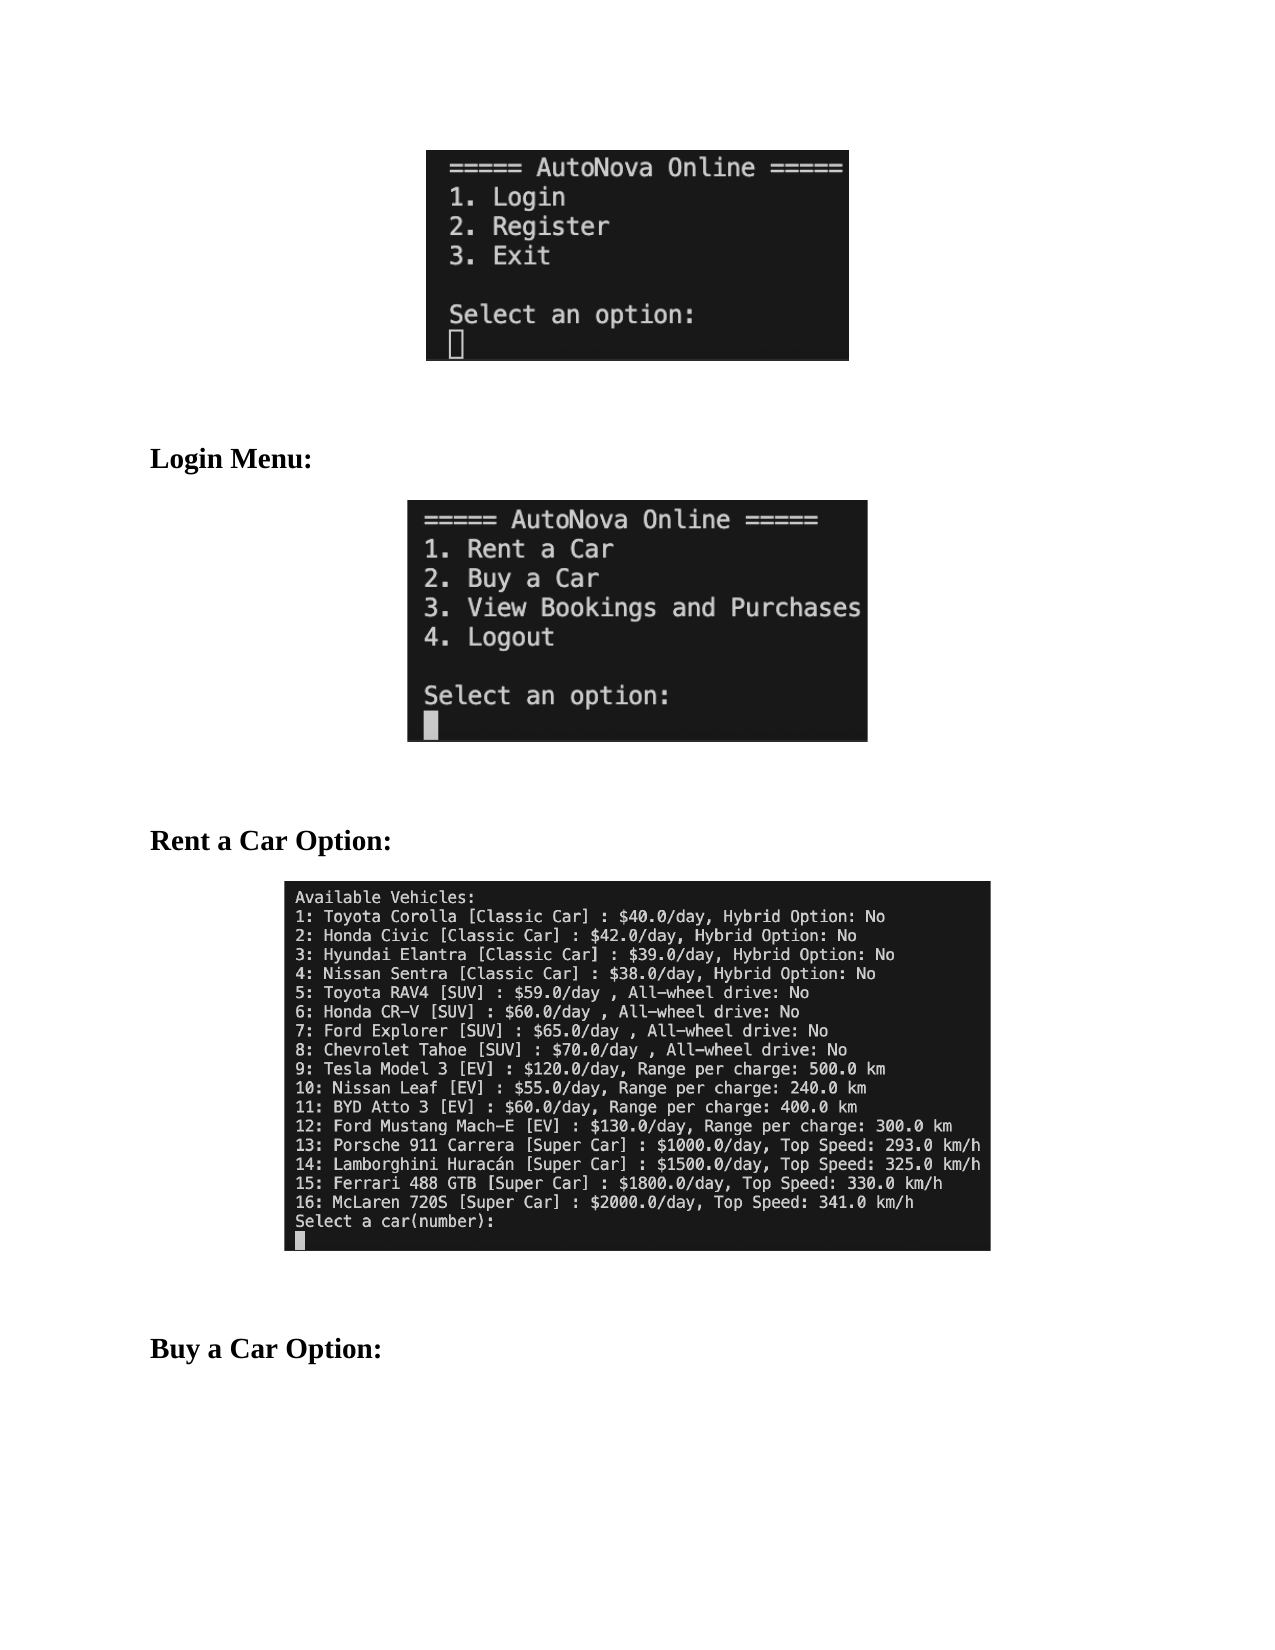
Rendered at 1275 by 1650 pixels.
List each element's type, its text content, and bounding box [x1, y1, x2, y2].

text Rent a Car Option: [150, 823, 1125, 856]
text Login Menu: [150, 441, 1125, 475]
text Buy a Car Option: [150, 1332, 1125, 1365]
picture [407, 500, 868, 742]
picture [284, 881, 991, 1251]
picture [426, 150, 849, 361]
